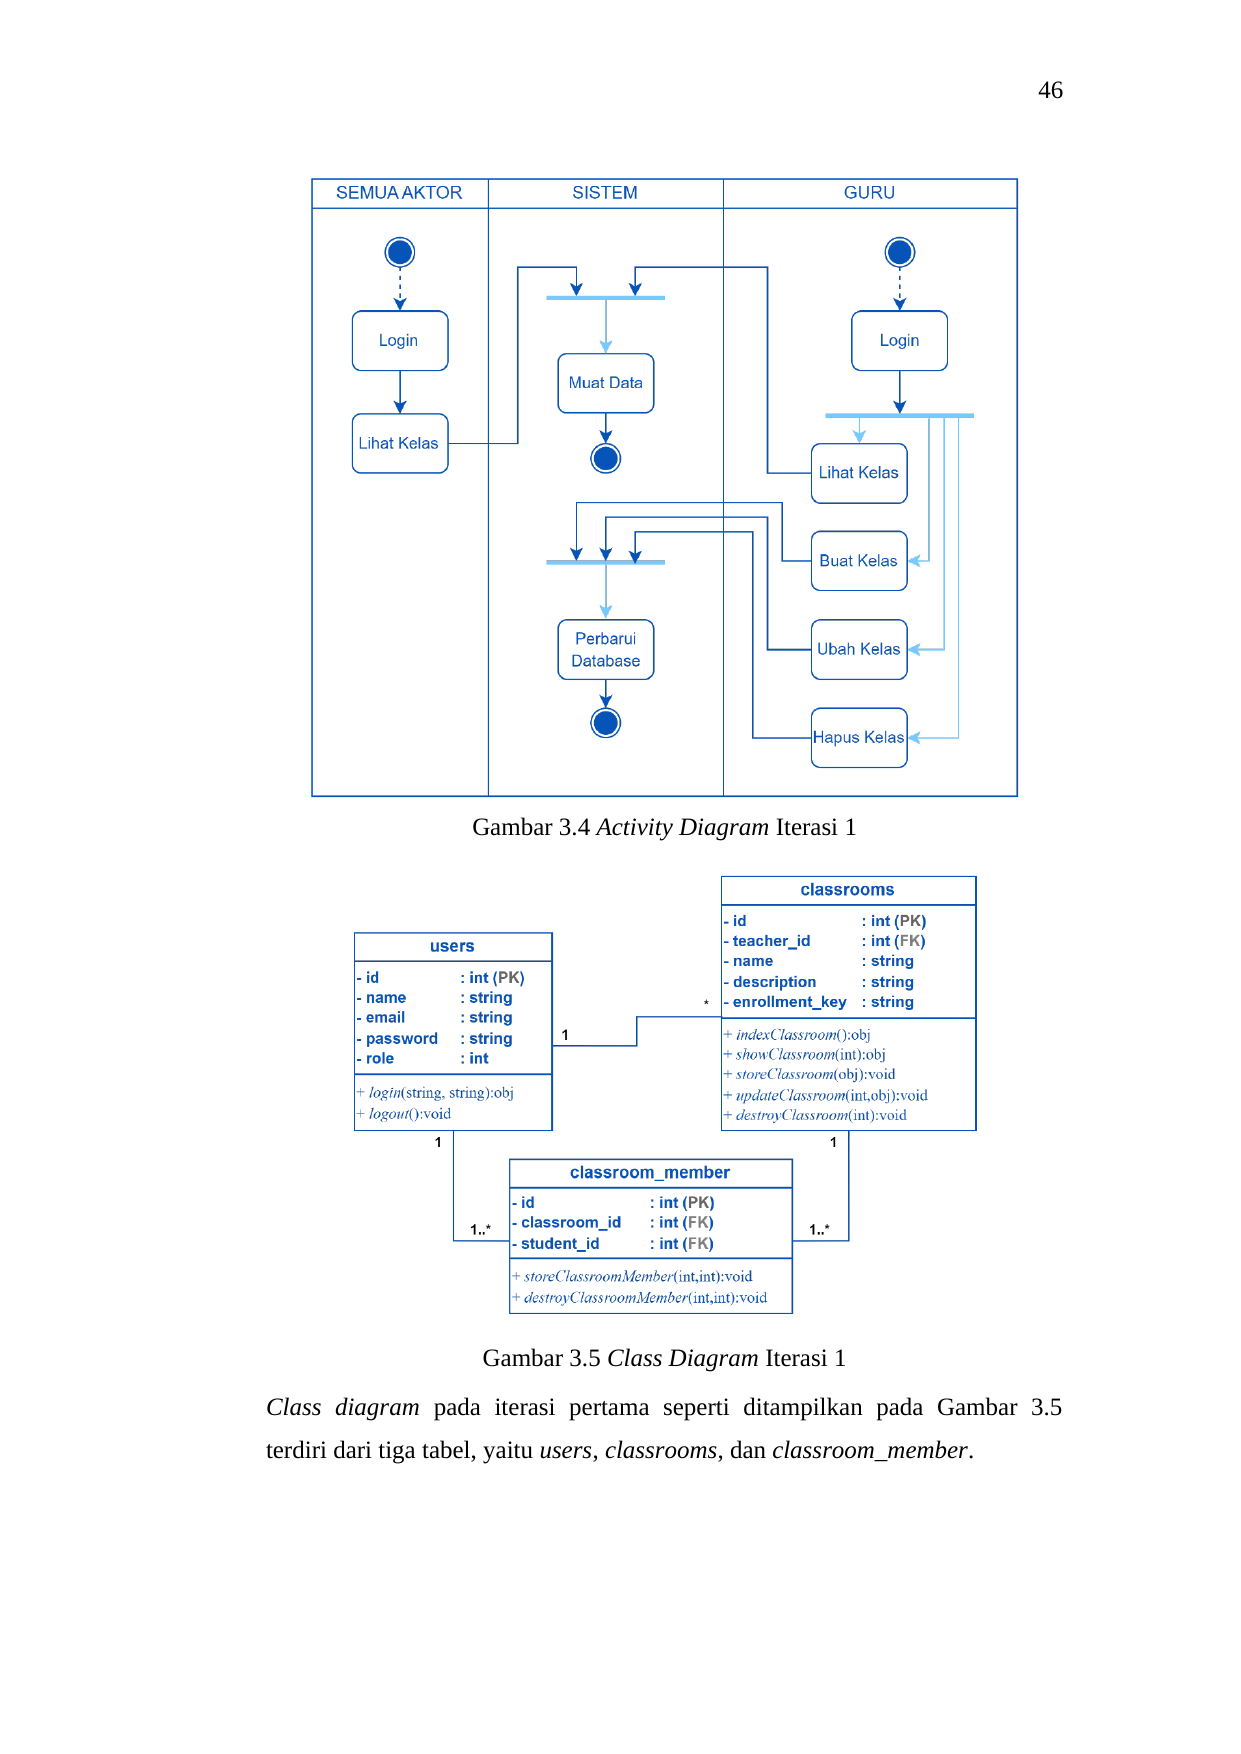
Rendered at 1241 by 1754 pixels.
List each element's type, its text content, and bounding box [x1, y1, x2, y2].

picture [310, 177, 1019, 798]
picture [339, 861, 990, 1329]
text Class diagram pada iterasi pertama seperti ditampilkan pada Gambar 3.5 terdiri dari tiga tabel, yaitu users, classrooms, dan classroom_member. [266, 1392, 1063, 1464]
